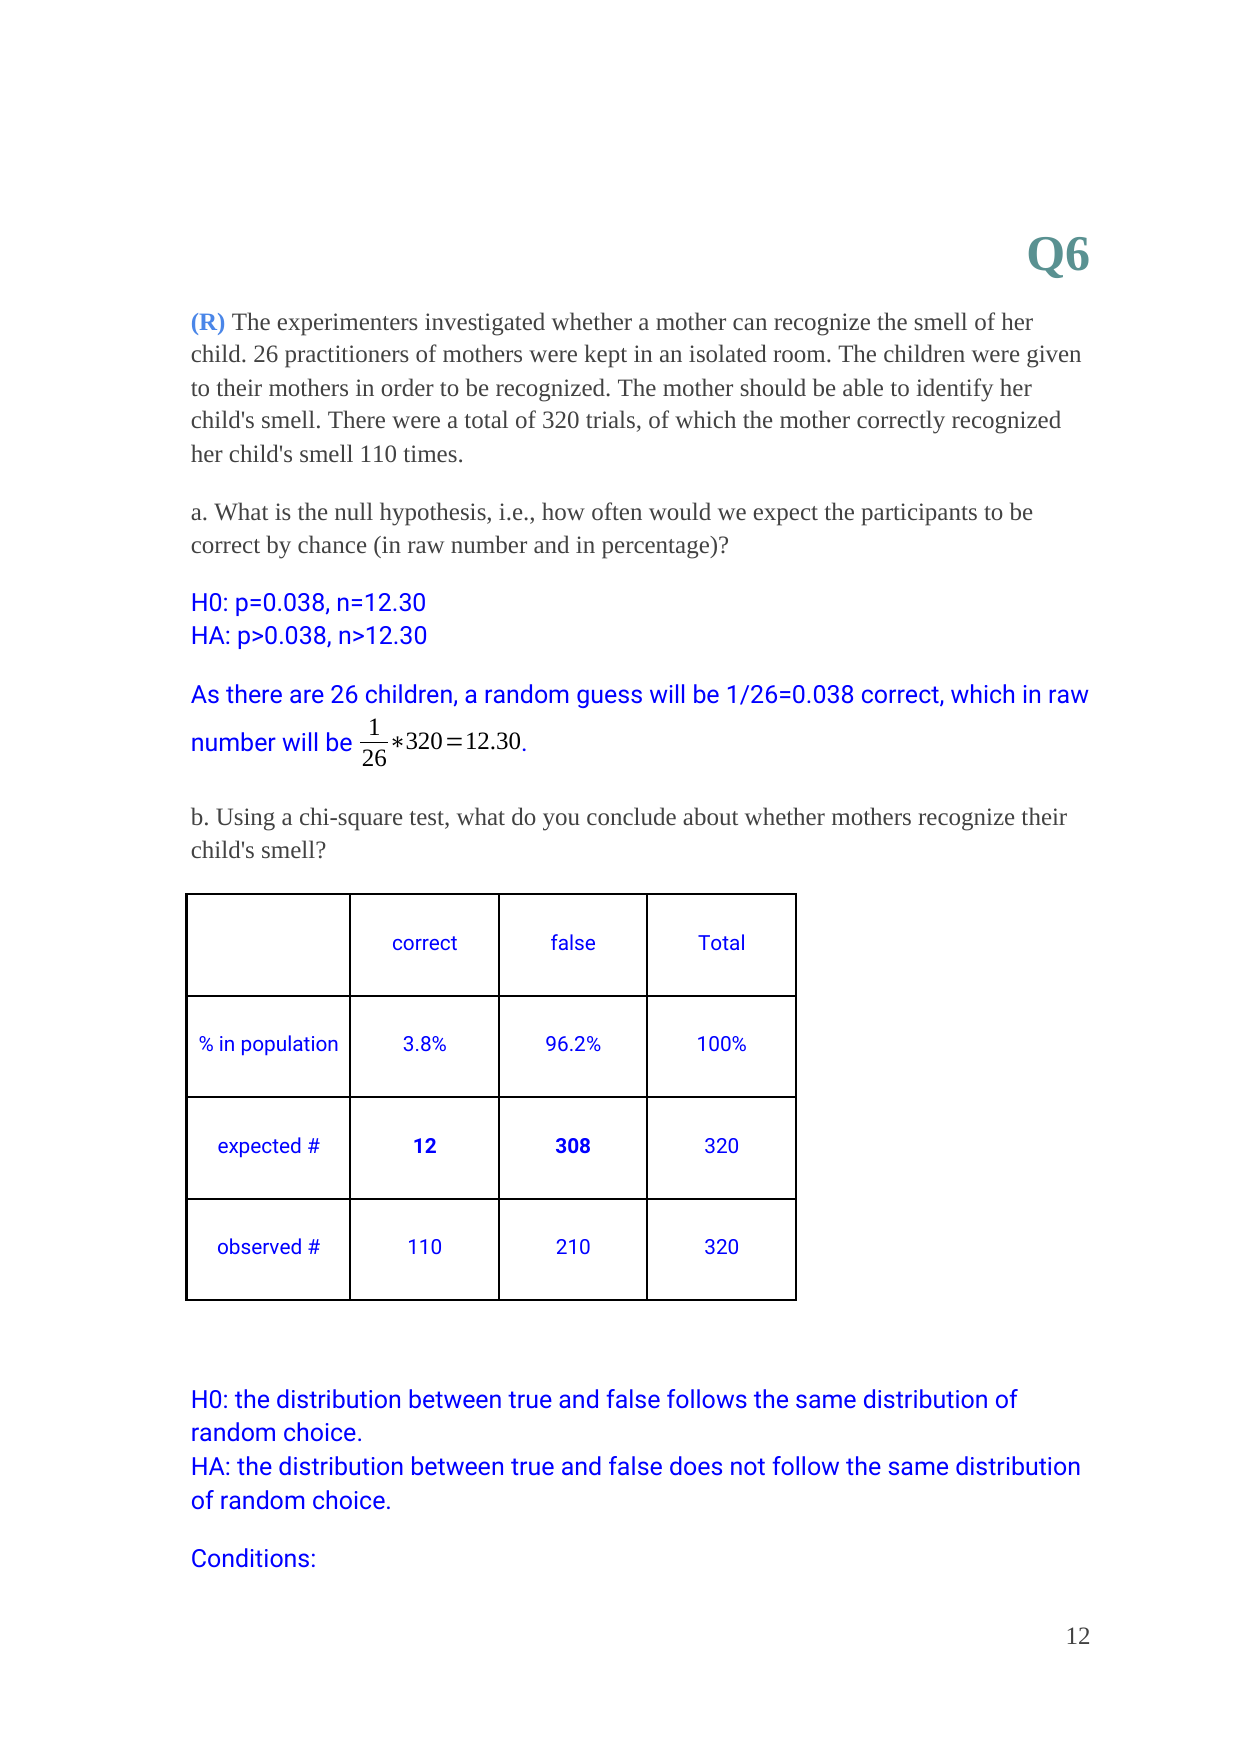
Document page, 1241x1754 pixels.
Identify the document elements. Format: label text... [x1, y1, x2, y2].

table_cell 210 [500, 1200, 646, 1299]
table_cell 12 [351, 1098, 498, 1198]
table_cell 3.8% [351, 997, 498, 1096]
table_header correct [351, 895, 498, 994]
subtitle Q6 [186, 224, 1090, 282]
text Conditions: [191, 1544, 1090, 1574]
table_cell observed # [188, 1200, 349, 1299]
table_cell % in population [188, 997, 349, 1096]
table_header Total [648, 895, 795, 994]
text H0: the distribution between true and false follows the same distribution of random choice. HA: the distribution between true and false does not follow the same distribution of random choice. [191, 1385, 1090, 1515]
table_cell 320 [648, 1098, 795, 1198]
text As there are 26 children, a random guess will be 1/26=0.038 correct, which in raw number will be . [191, 680, 1090, 773]
table_cell 320 [648, 1200, 795, 1299]
text H0: p=0.038, n=12.30 HA: p>0.038, n>12.30 [191, 588, 1090, 651]
table_header [188, 895, 349, 994]
table_header false [500, 895, 646, 994]
text a. What is the null hypothesis, i.e., how often would we expect the participants to be correct by chance (in raw number and in percentage)? [191, 497, 1090, 558]
text (R) The experimenters investigated whether a mother can recognize the smell of her child. 26 practitioners of mothers were kept in an isolated room. The children were given to their mothers in order to be recognized. The mother should be able to identify her child's smell. There were a total of 320 trials, of which the mother correctly recognized her child's smell 110 times. [191, 307, 1090, 467]
table_cell 100% [648, 997, 795, 1096]
table_cell expected # [188, 1098, 349, 1198]
table_cell 110 [351, 1200, 498, 1299]
text b. Using a chi-square test, what do you conclude about whether mothers recognize their child's smell? [191, 802, 1090, 864]
table_cell 308 [500, 1098, 646, 1198]
table_cell 96.2% [500, 997, 646, 1096]
